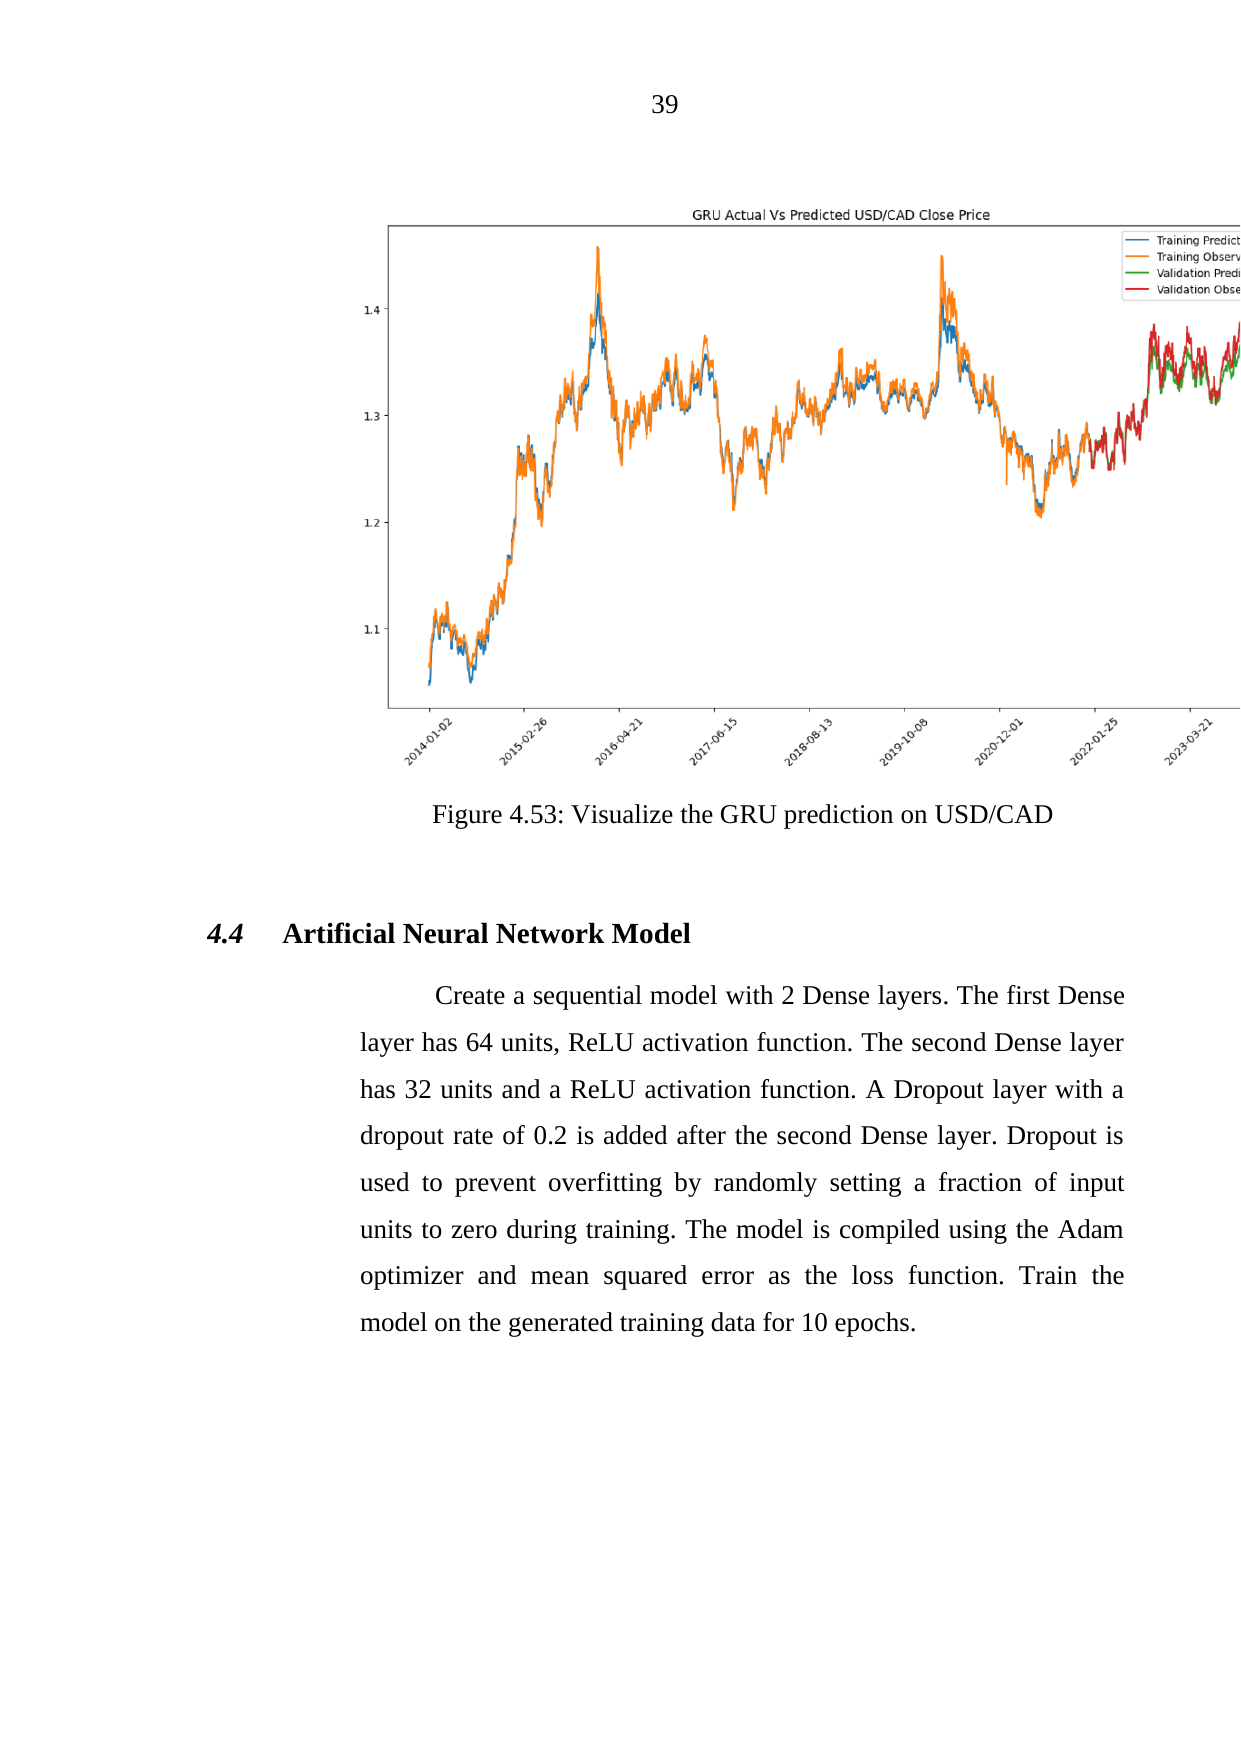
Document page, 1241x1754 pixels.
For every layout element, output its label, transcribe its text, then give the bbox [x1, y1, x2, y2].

subtitle Artificial Neural Network Model [207, 917, 1125, 950]
text Create a sequential model with 2 Dense layers. The first Dense layer has 64 units, ReLU activation function. The second Dense layer has 32 units and a ReLU activation function. A Dropout layer with a dropout rate of 0.2 is added after the second Dense layer. Dropout is used to prevent overfitting by randomly setting a fraction of input units to zero during training. The model is compiled using the Adam optimizer and mean squared error as the loss function. Train the model on the generated training data for 10 epochs. [360, 979, 1125, 1337]
picture [359, 207, 1241, 771]
text Figure 4.53: Visualize the GRU prediction on USD/CAD [360, 798, 1125, 829]
